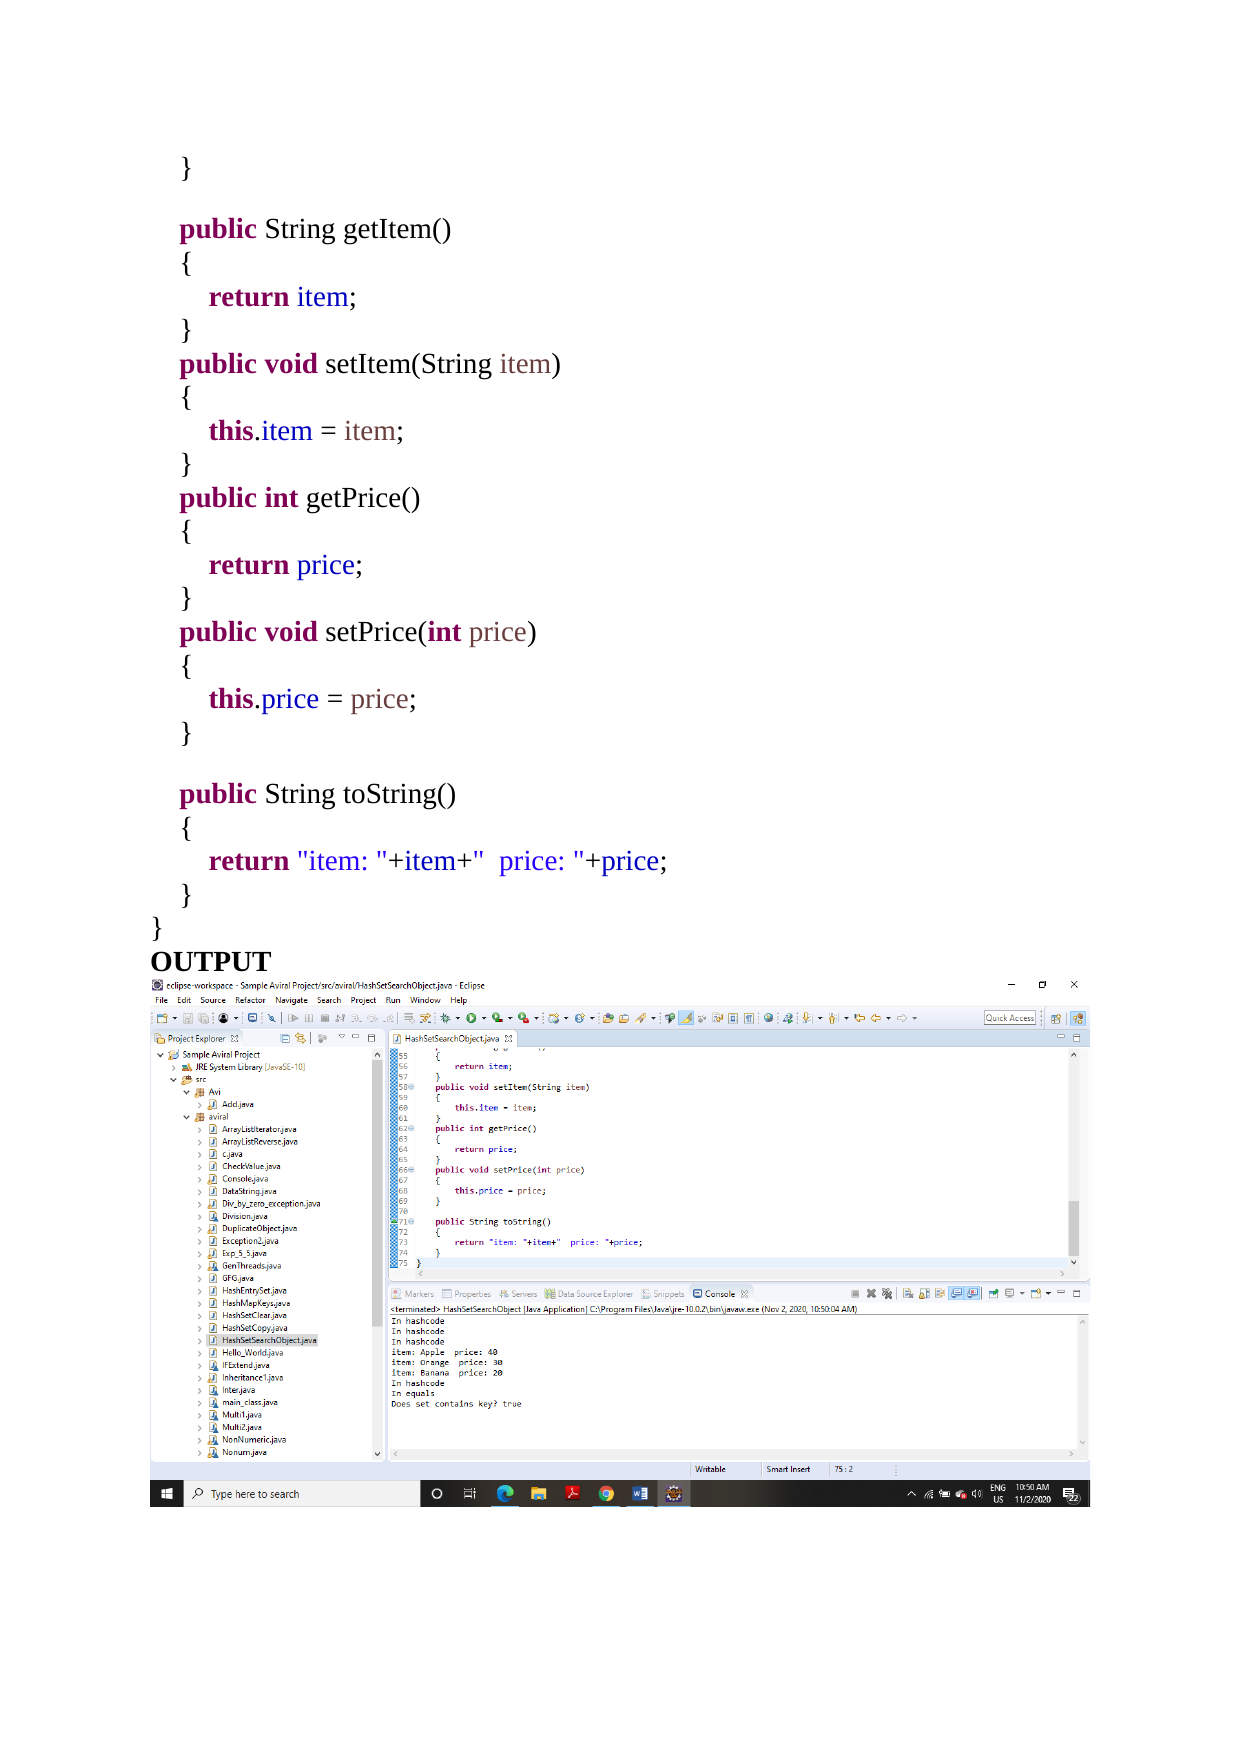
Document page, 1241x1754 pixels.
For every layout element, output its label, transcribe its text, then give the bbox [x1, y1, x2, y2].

text public String getItem() [150, 212, 1090, 245]
text public int getPrice() [150, 480, 1090, 513]
text return item; [150, 279, 1090, 312]
text } [150, 446, 1090, 480]
text { [150, 379, 1090, 413]
text } [150, 715, 1090, 748]
text } [150, 312, 1090, 346]
text { [150, 245, 1090, 279]
text { [150, 648, 1090, 681]
text } [150, 910, 1090, 944]
text public void setItem(String item) [150, 346, 1090, 379]
text } [150, 581, 1090, 614]
text return "item: "+item+" price: "+price; [150, 843, 1090, 877]
text public void setPrice(int price) [150, 614, 1090, 648]
text this.item = item; [150, 413, 1090, 446]
text public String toString() [150, 776, 1090, 810]
text } [150, 150, 1090, 183]
picture [150, 977, 1091, 1507]
text OUTPUT [150, 944, 1090, 977]
text return price; [150, 547, 1090, 581]
text { [150, 513, 1090, 547]
text } [150, 877, 1090, 910]
text this.price = price; [150, 681, 1090, 715]
text { [150, 810, 1090, 843]
